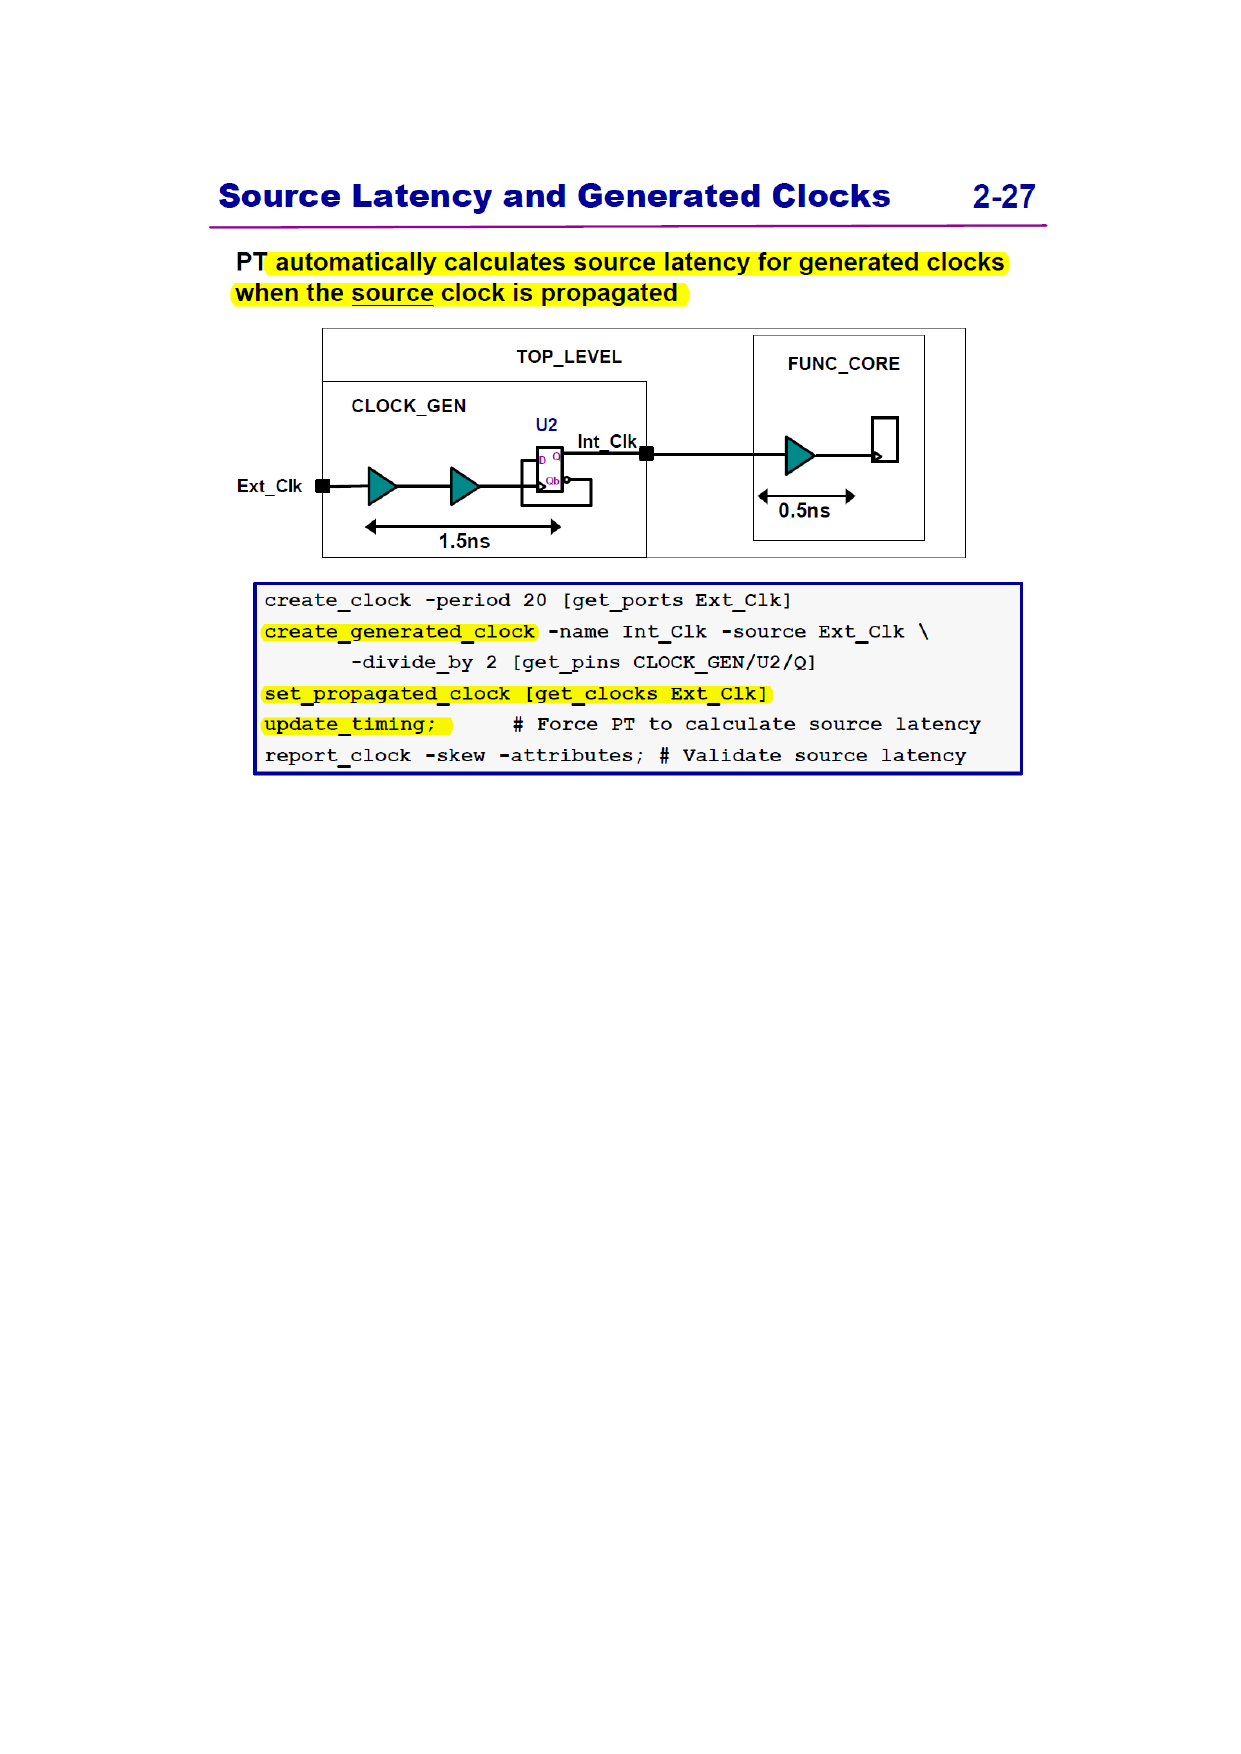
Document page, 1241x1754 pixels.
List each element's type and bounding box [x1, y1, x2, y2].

picture [187, 162, 1053, 779]
